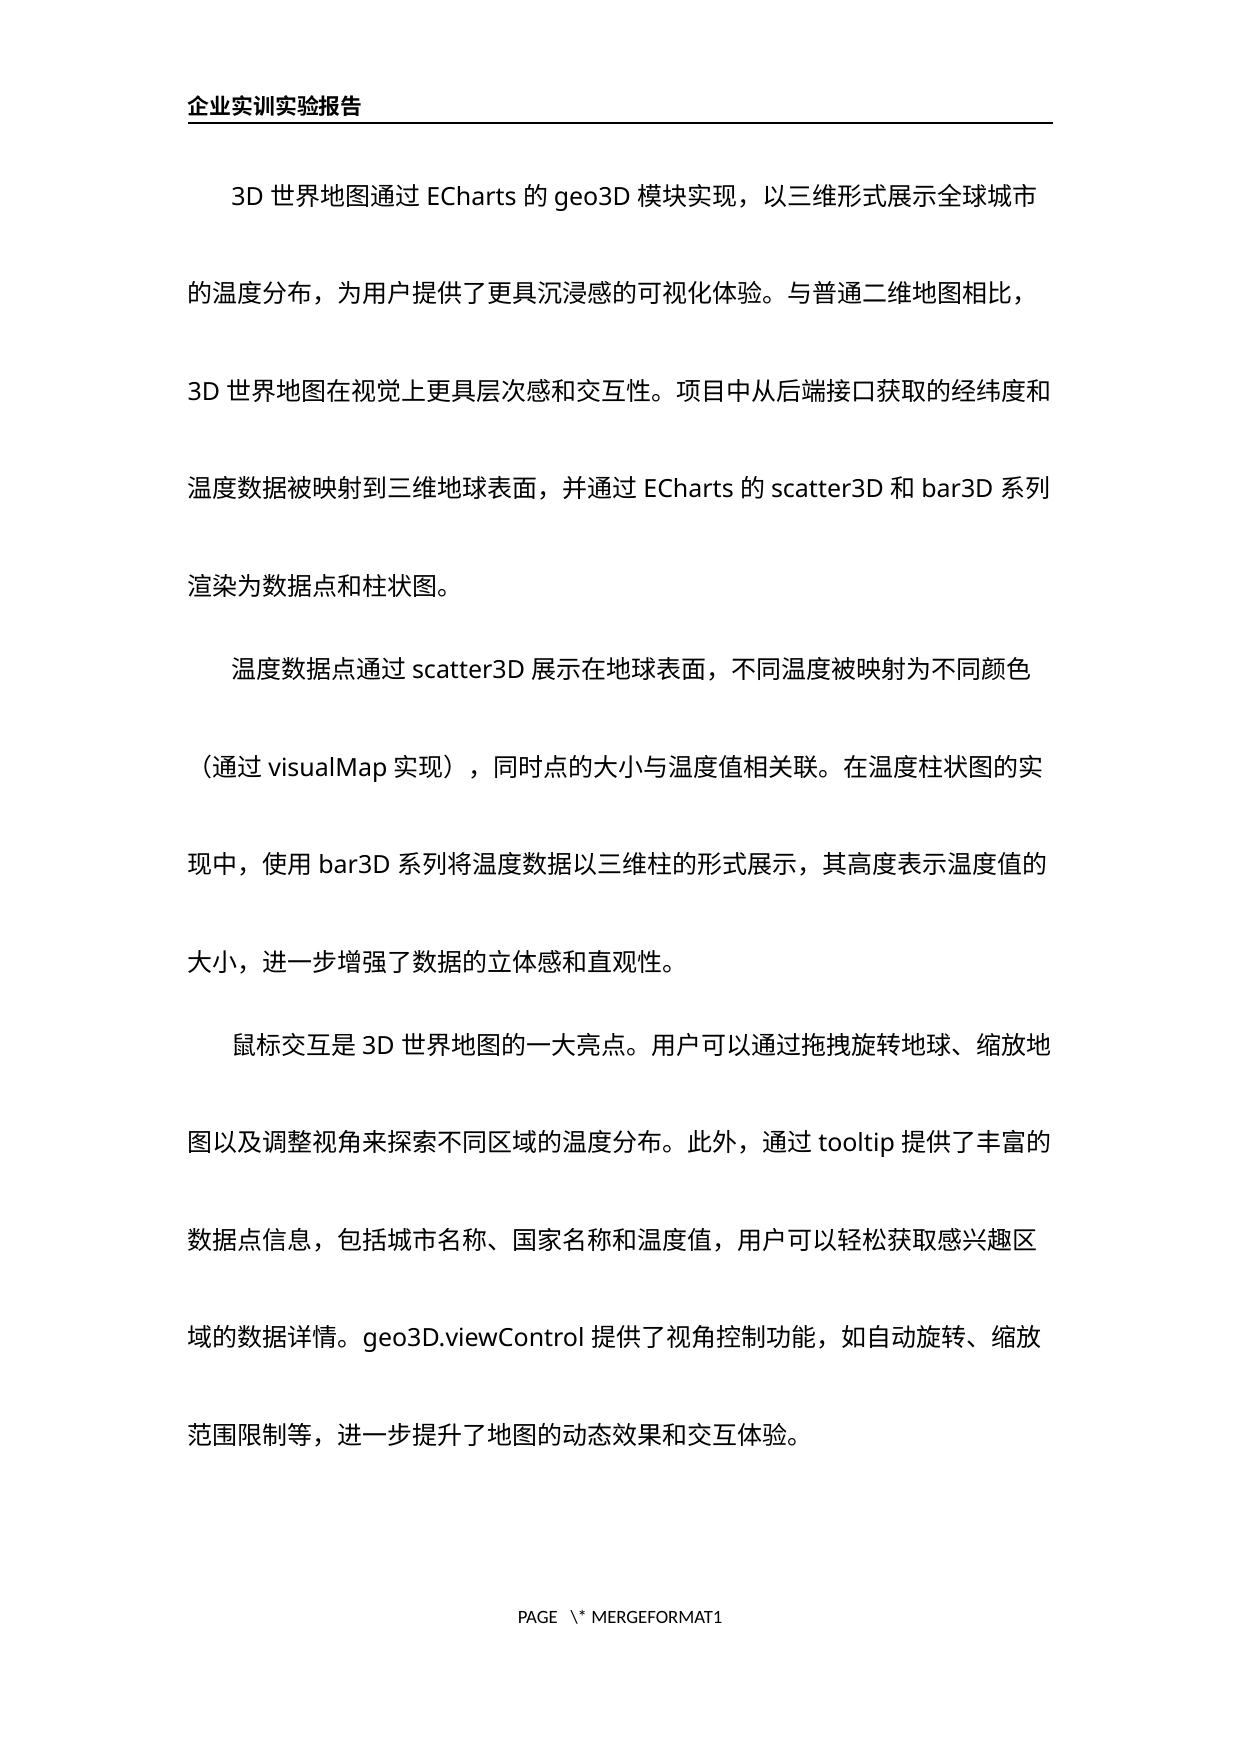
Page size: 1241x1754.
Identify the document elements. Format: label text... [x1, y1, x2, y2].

text 温度数据点通过 scatter3D 展示在地球表面，不同温度被映射为不同颜色（通过 visualMap 实现），同时点的大小与温度值相关联。在温度柱状图的实现中，使用 bar3D 系列将温度数据以三维柱的形式展示，其高度表示温度值的大小，进一步增强了数据的立体感和直观性。 [187, 635, 1053, 993]
text 鼠标交互是 3D 世界地图的一大亮点。用户可以通过拖拽旋转地球、缩放地图以及调整视角来探索不同区域的温度分布。此外，通过 tooltip 提供了丰富的数据点信息，包括城市名称、国家名称和温度值，用户可以轻松获取感兴趣区域的数据详情。geo3D.viewControl 提供了视角控制功能，如自动旋转、缩放范围限制等，进一步提升了地图的动态效果和交互体验。 [187, 1011, 1053, 1466]
text 3D 世界地图通过 ECharts 的 geo3D 模块实现，以三维形式展示全球城市的温度分布，为用户提供了更具沉浸感的可视化体验。与普通二维地图相比，3D 世界地图在视觉上更具层次感和交互性。项目中从后端接口获取的经纬度和温度数据被映射到三维地球表面，并通过 ECharts 的 scatter3D 和 bar3D 系列渲染为数据点和柱状图。 [187, 162, 1053, 617]
